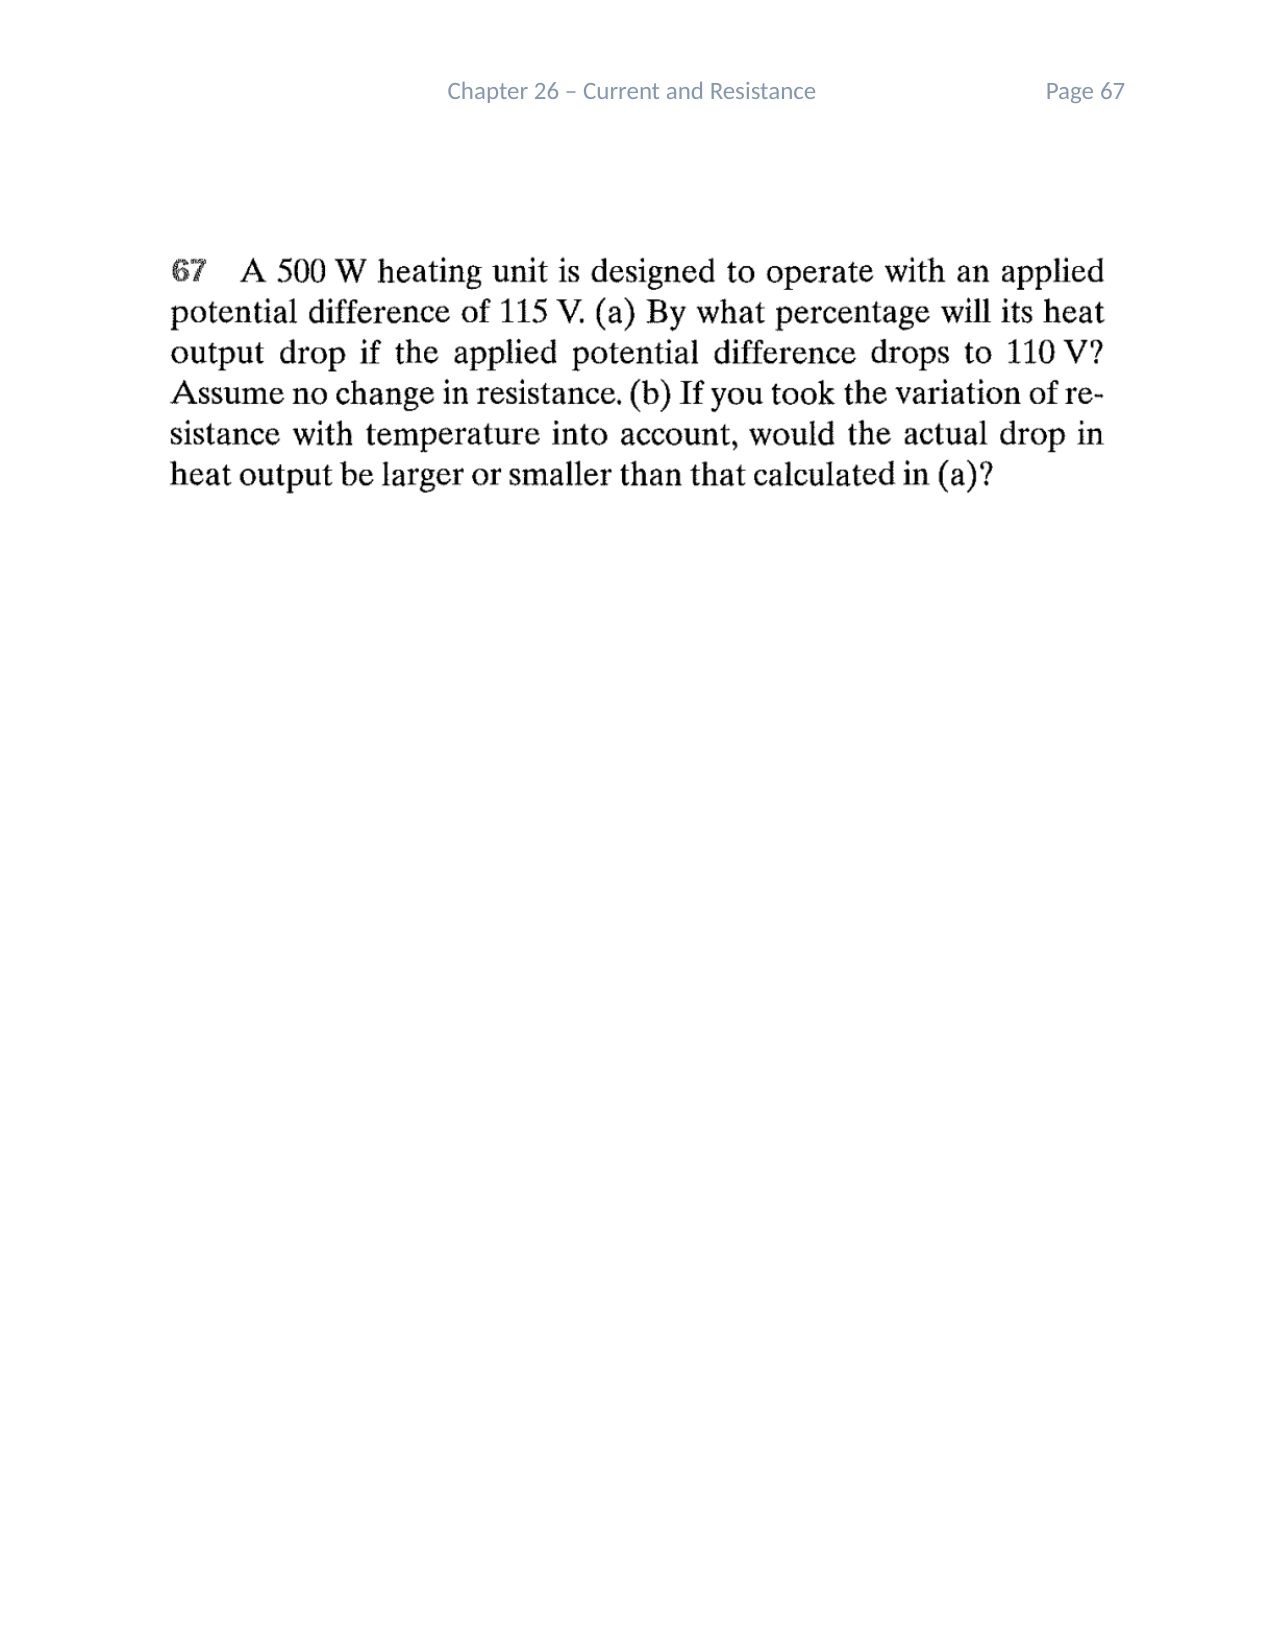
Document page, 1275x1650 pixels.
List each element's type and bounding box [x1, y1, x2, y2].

picture [150, 243, 1120, 501]
